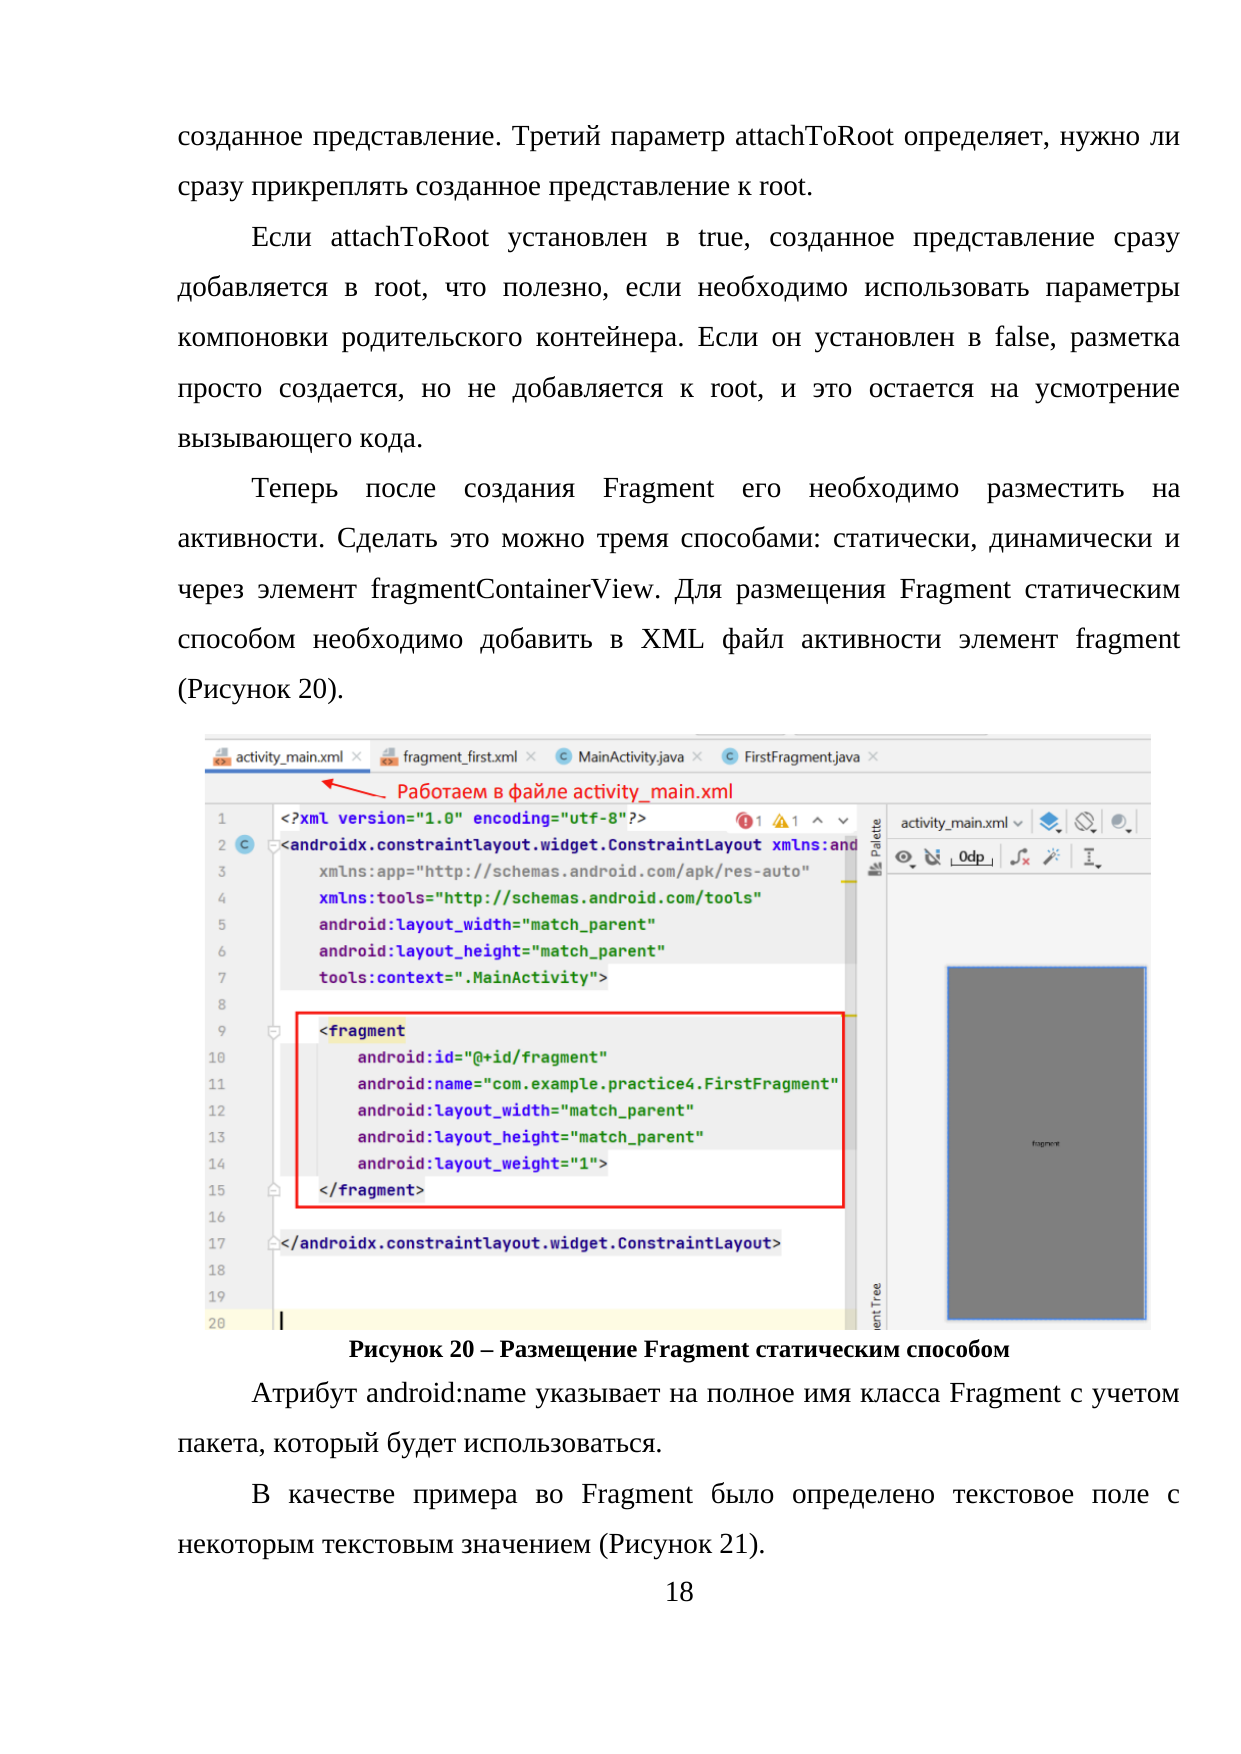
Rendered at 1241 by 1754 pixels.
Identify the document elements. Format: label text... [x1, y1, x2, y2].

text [177, 118, 1181, 202]
text Если attachToRoot установлен в true, созданное представление сразу добавляется в root, что полезно, если необходимо использовать параметры компоновки родительского контейнера. Если он установлен в false, разметка просто создается, но не добавляется к root, и это остается на усмотрение вызывающего кода. [177, 219, 1181, 453]
text Атрибут android:name указывает на полное имя класса Fragment с учетом пакета, который будет использоваться. [177, 1375, 1181, 1459]
text Рисунок – Размещение Fragment статическим способом [177, 1334, 1181, 1363]
picture [204, 734, 1154, 1332]
text Теперь после создания Fragment его необходимо разместить на активности. Сделать это можно тремя способами: статически, динамически и через элемент fragmentContainerView. Для размещения Fragment статическим способом необходимо добавить в XML файл активности элемент fragment (Рисунок 20). [177, 470, 1181, 705]
text В качестве примера во Fragment было определено текстовое поле с некоторым текстовым значением (Рисунок 21). [177, 1476, 1181, 1559]
